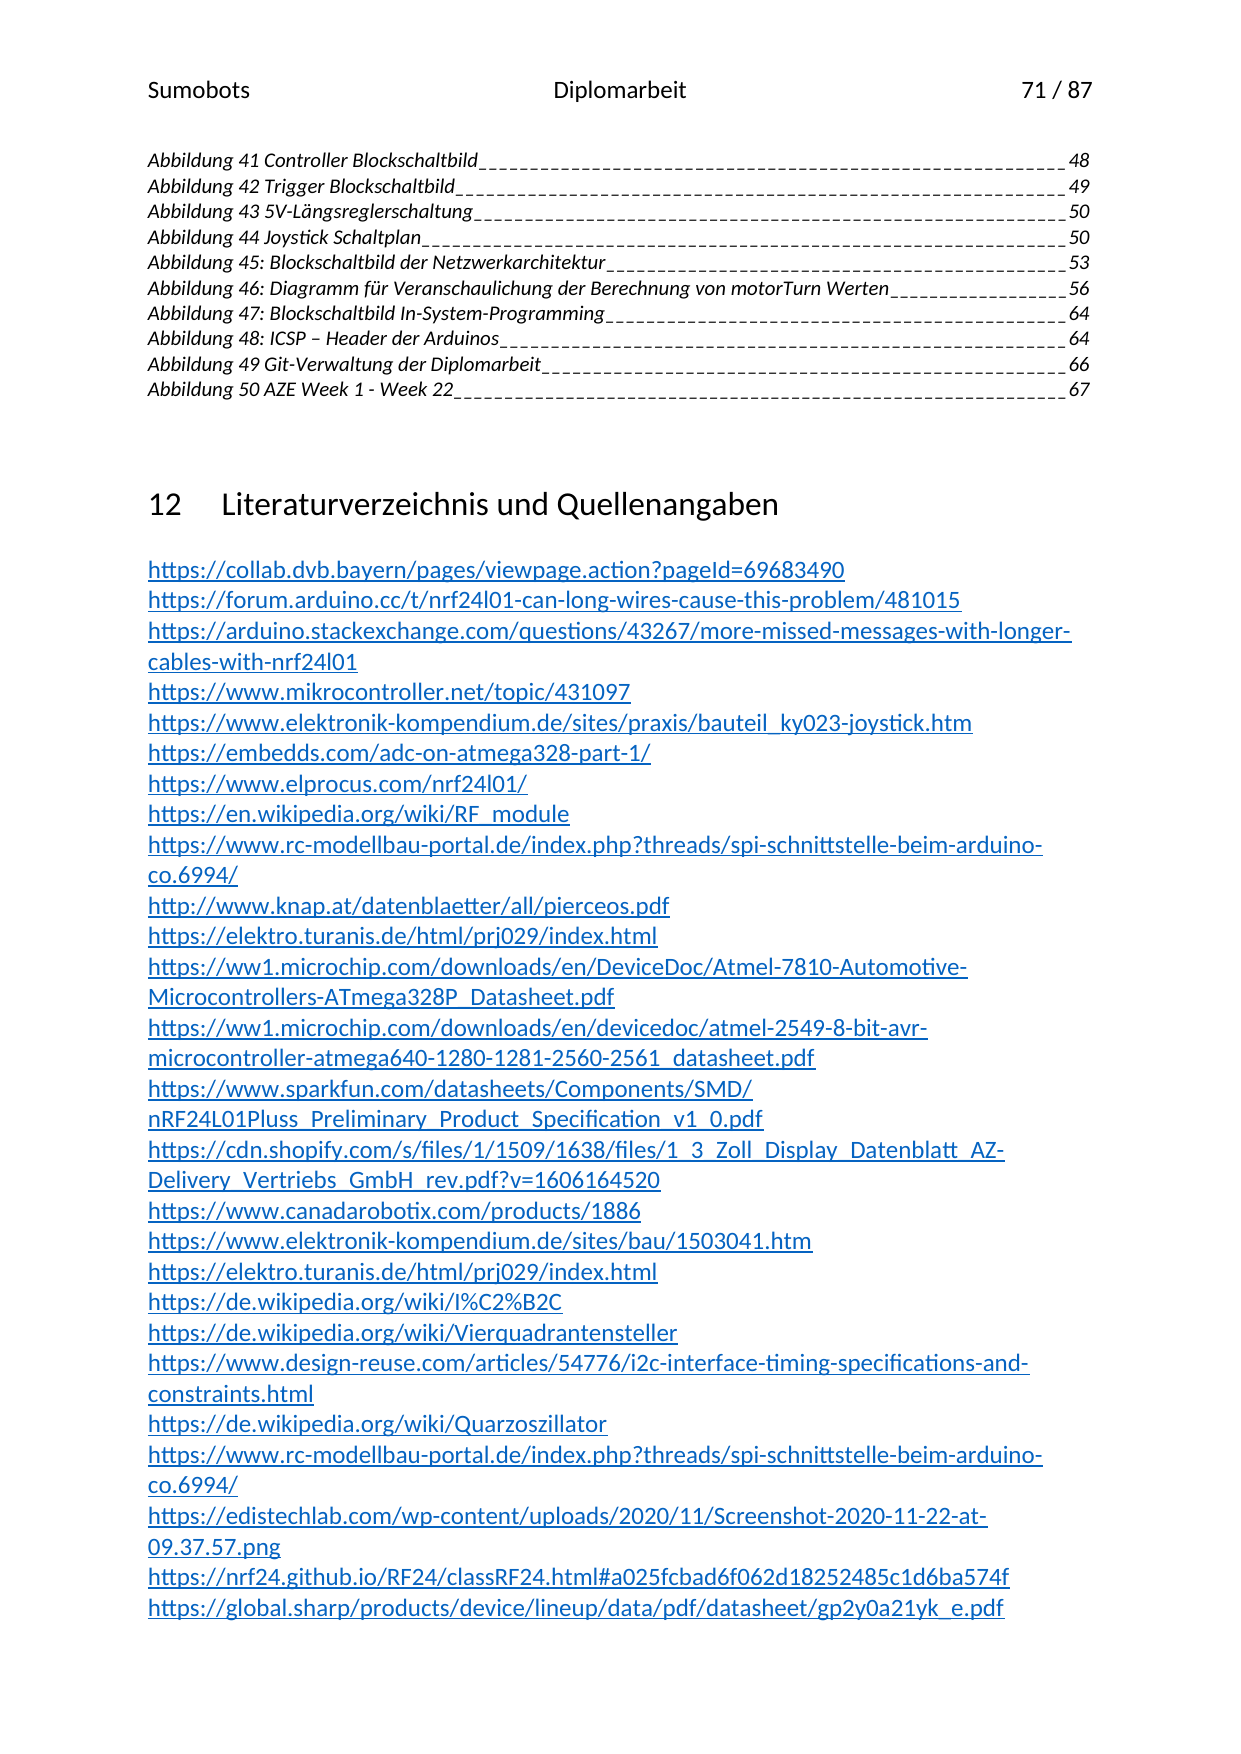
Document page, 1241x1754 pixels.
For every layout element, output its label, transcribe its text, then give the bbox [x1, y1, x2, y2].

text https://www.elprocus.com/nrf24l01/ [148, 768, 1093, 798]
text https://www.elektronik-kompendium.de/sites/praxis/bauteil_ky023-joystick.htm [148, 707, 1093, 737]
text https://arduino.stackexchange.com/questions/43267/more-missed-messages-with-longer-cables-with-nrf24l01 [148, 615, 1093, 676]
text https://www.elektronik-kompendium.de/sites/bau/1503041.htm [148, 1226, 1093, 1256]
text https://elektro.turanis.de/html/prj029/index.html [148, 920, 1093, 951]
text https://www.canadarobotix.com/products/1886 [148, 1195, 1093, 1226]
text Abbildung 45: Blockschaltbild der Netzwerkarchitektur 53 [148, 249, 1093, 275]
subtitle Literaturverzeichnis und Quellenangaben [148, 483, 1093, 523]
text Abbildung 41 Controller Blockschaltbild 48 [148, 148, 1093, 173]
text https://cdn.shopify.com/s/files/1/1509/1638/files/1_3_Zoll_Display_Datenblatt_AZ-Delivery_Vertriebs_GmbH_rev.pdf?v=1606164520 [148, 1134, 1093, 1195]
text https://de.wikipedia.org/wiki/Quarzoszillator [148, 1409, 1093, 1439]
text Abbildung 44 Joystick Schaltplan 50 [148, 224, 1093, 249]
text http://www.knap.at/datenblaetter/all/pierceos.pdf [148, 890, 1093, 920]
text https://de.wikipedia.org/wiki/Vierquadrantensteller [148, 1317, 1093, 1348]
text https://global.sharp/products/device/lineup/data/pdf/datasheet/gp2y0a21yk_e.pdf [148, 1592, 1093, 1622]
text Abbildung 42 Trigger Blockschaltbild 49 [148, 173, 1093, 198]
text https://www.sparkfun.com/datasheets/Components/SMD/nRF24L01Pluss_Preliminary_Product_Specification_v1_0.pdf [148, 1073, 1093, 1134]
text Abbildung 48: ICSP – Header der Arduinos 64 [148, 326, 1093, 351]
text https://de.wikipedia.org/wiki/I%C2%B2C [148, 1287, 1093, 1317]
text https://edistechlab.com/wp-content/uploads/2020/11/Screenshot-2020-11-22-at-09.37.57.png [148, 1500, 1093, 1561]
text Abbildung 49 Git-Verwaltung der Diplomarbeit 66 [148, 351, 1093, 376]
text Abbildung 46: Diagramm für Veranschaulichung der Berechnung von motorTurn Werten 56 [148, 275, 1093, 300]
text https://www.rc-modellbau-portal.de/index.php?threads/spi-schnittstelle-beim-arduino-co.6994/ [148, 829, 1093, 890]
text https://ww1.microchip.com/downloads/en/devicedoc/atmel-2549-8-bit-avr-microcontroller-atmega640-1280-1281-2560-2561_datasheet.pdf [148, 1012, 1093, 1073]
text https://embedds.com/adc-on-atmega328-part-1/ [148, 737, 1093, 768]
text Abbildung 50 AZE Week 1 - Week 22 67 [148, 376, 1093, 402]
text https://ww1.microchip.com/downloads/en/DeviceDoc/Atmel-7810-Automotive-Microcontrollers-ATmega328P_Datasheet.pdf [148, 951, 1093, 1012]
text https://www.mikrocontroller.net/topic/431097 [148, 676, 1093, 707]
text https://collab.dvb.bayern/pages/viewpage.action?pageId=69683490 [148, 554, 1093, 584]
text https://www.rc-modellbau-portal.de/index.php?threads/spi-schnittstelle-beim-arduino-co.6994/ [148, 1439, 1093, 1500]
text Abbildung 43 5V-Längsreglerschaltung 50 [148, 198, 1093, 224]
text https://nrf24.github.io/RF24/classRF24.html#a025fcbad6f062d18252485c1d6ba574f [148, 1561, 1093, 1592]
text https://en.wikipedia.org/wiki/RF_module [148, 798, 1093, 829]
text https://elektro.turanis.de/html/prj029/index.html [148, 1256, 1093, 1287]
text https://forum.arduino.cc/t/nrf24l01-can-long-wires-cause-this-problem/481015 [148, 584, 1093, 615]
text Abbildung 47: Blockschaltbild In-System-Programming 64 [148, 300, 1093, 326]
text https://www.design-reuse.com/articles/54776/i2c-interface-timing-specifications-and-constraints.html [148, 1348, 1093, 1409]
